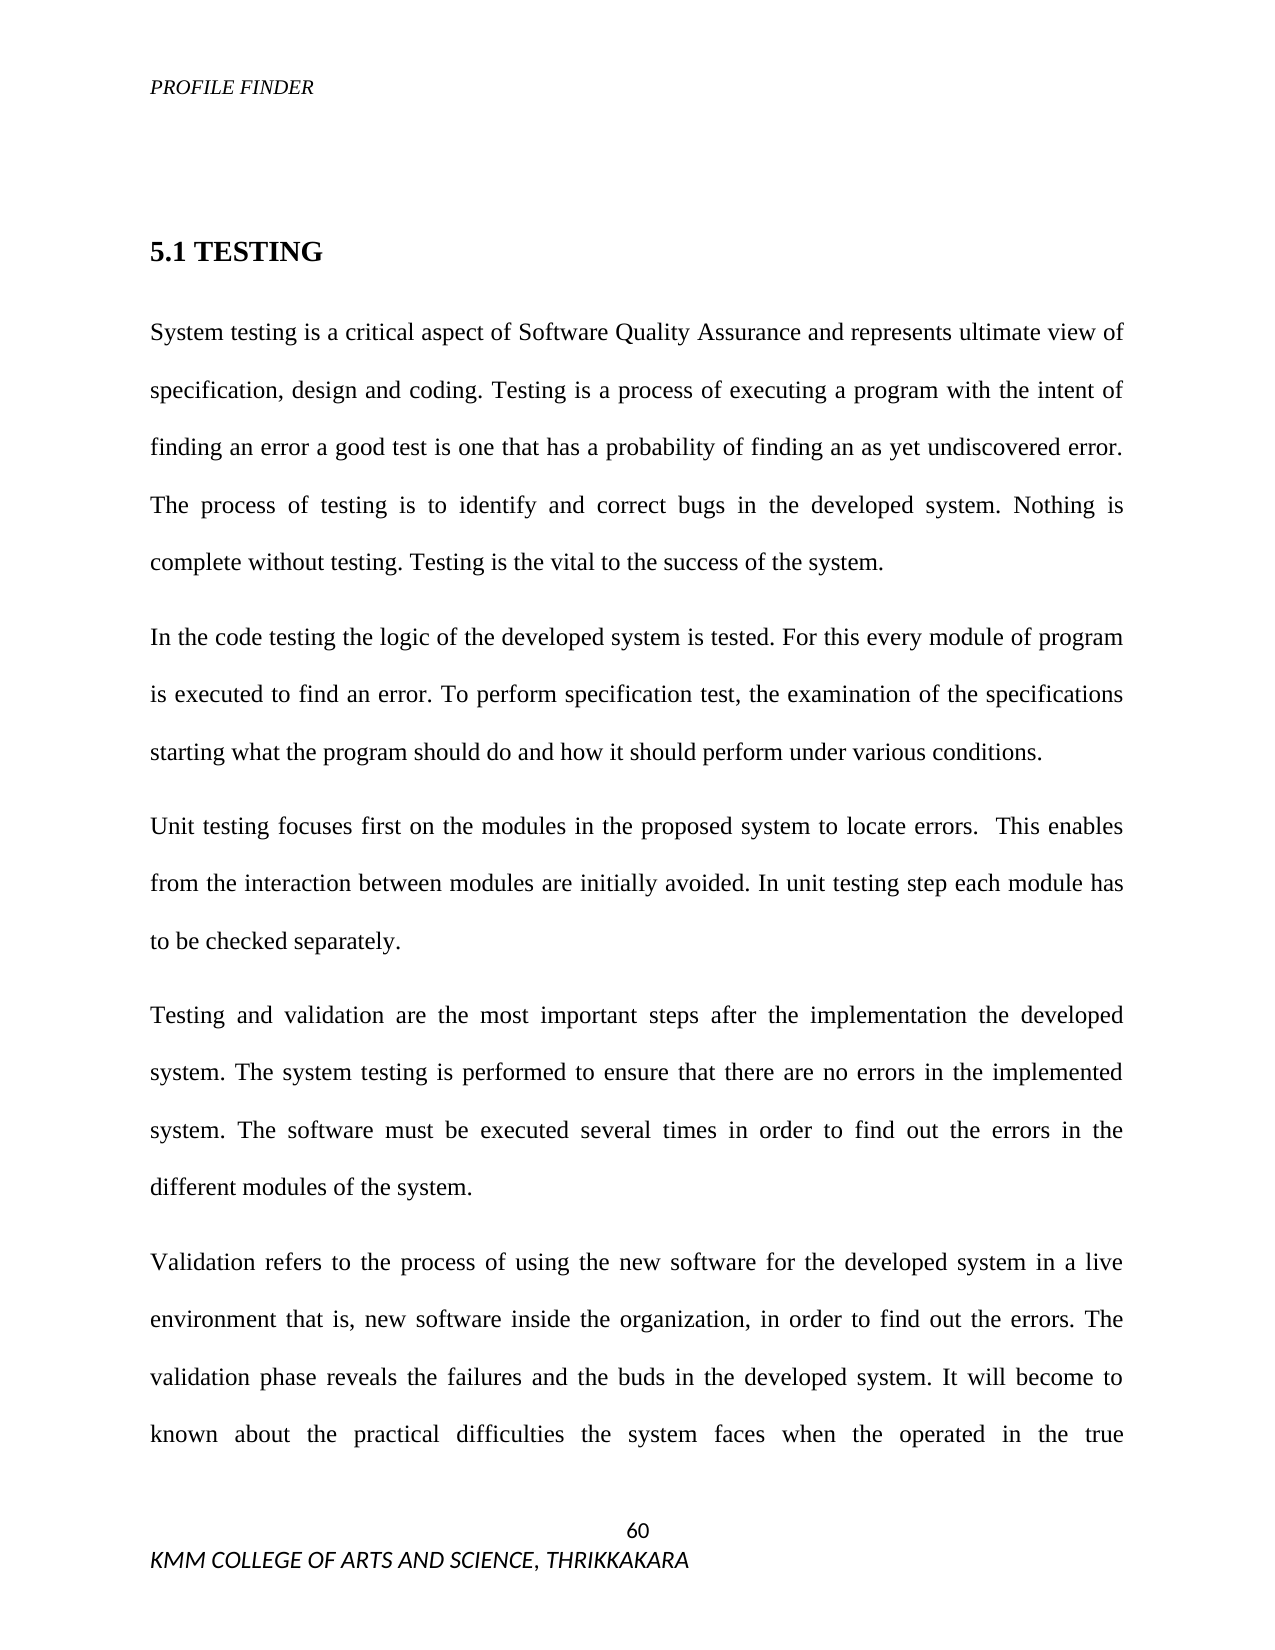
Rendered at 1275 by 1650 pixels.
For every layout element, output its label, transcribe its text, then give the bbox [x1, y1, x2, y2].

text System testing is a critical aspect of Software Quality Assurance and represents ultimate view of specification, design and coding. Testing is a process of executing a program with the intent of finding an error a good test is one that has a probability of finding an as yet undiscovered error. The process of testing is to identify and correct bugs in the developed system. Nothing is complete without testing. Testing is the vital to the success of the system. [150, 317, 1125, 576]
text 5.1 TESTING [150, 234, 1125, 267]
text In the code testing the logic of the developed system is tested. For this every module of program is executed to find an error. To perform specification test, the examination of the specifications starting what the program should do and how it should perform under various conditions. [150, 622, 1125, 765]
text Unit testing focuses first on the modules in the proposed system to locate errors. This enables from the interaction between modules are initially avoided. In unit testing step each module has to be checked separately. [150, 811, 1125, 954]
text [150, 1247, 1125, 1448]
text Testing and validation are the most important steps after the implementation the developed system. The system testing is performed to ensure that there are no errors in the implemented system. The software must be executed several times in order to find out the errors in the different modules of the system. [150, 1000, 1125, 1201]
